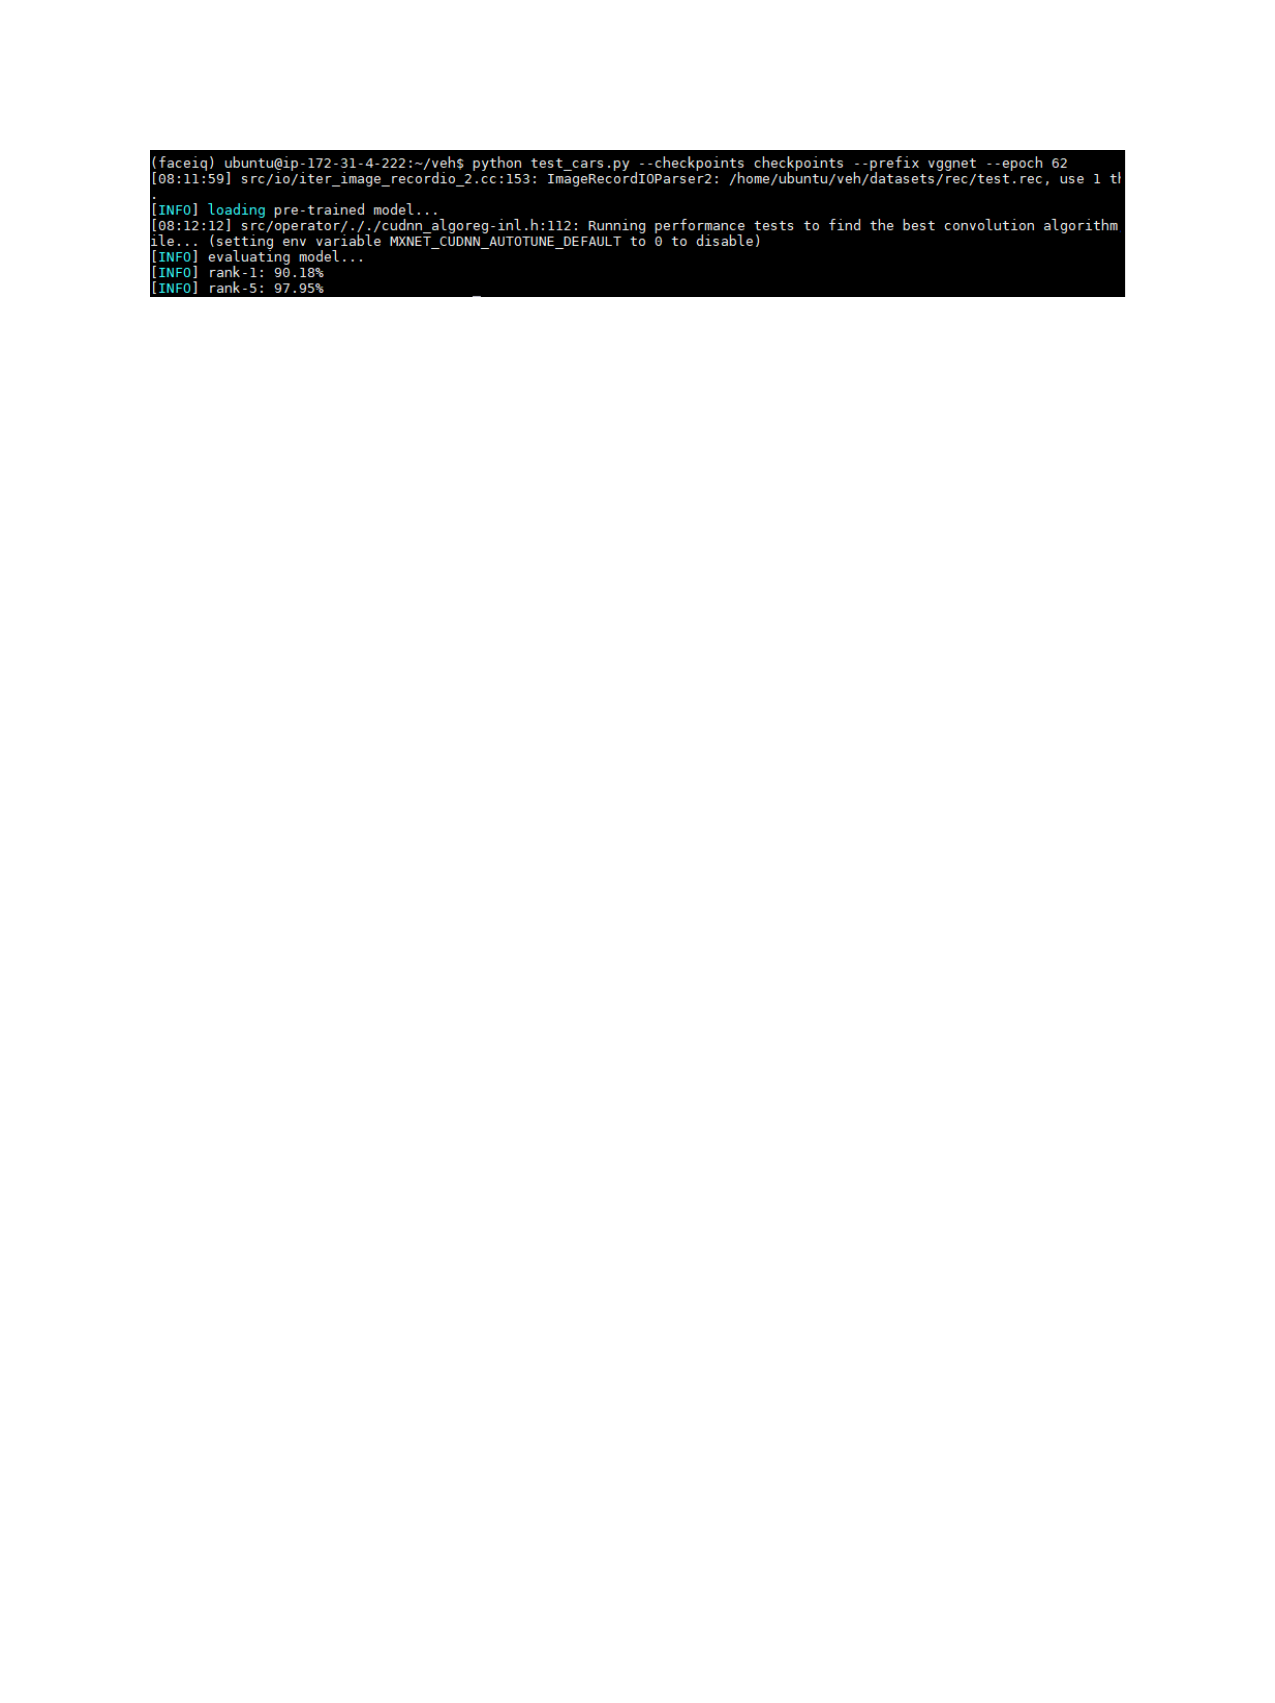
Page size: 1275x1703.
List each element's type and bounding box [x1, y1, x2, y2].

picture [150, 150, 1125, 297]
